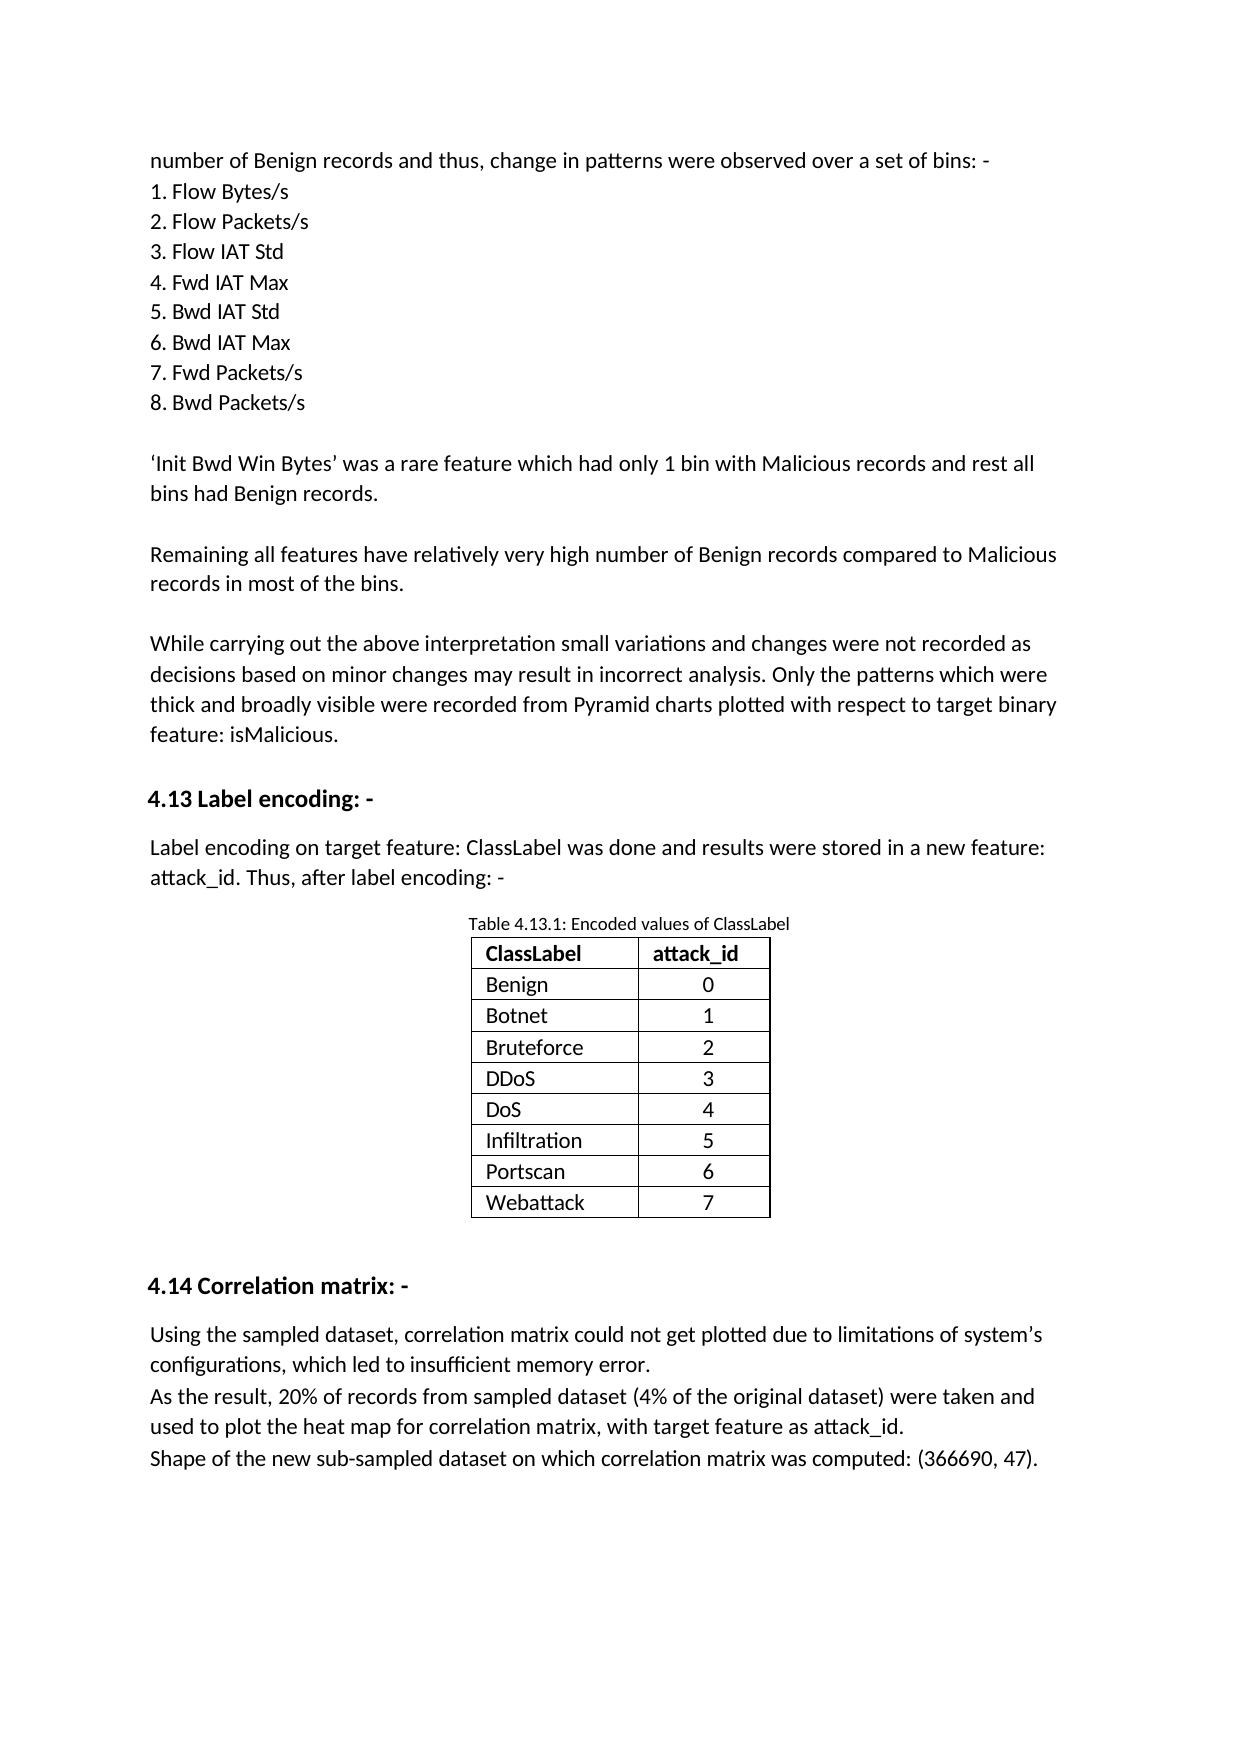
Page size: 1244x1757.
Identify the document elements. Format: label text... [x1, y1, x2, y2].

table_cell Benign [472, 969, 638, 999]
list Flow Bytes/s [150, 177, 1170, 205]
table_cell Infiltration [472, 1125, 638, 1155]
table_cell DoS [472, 1094, 638, 1123]
table_cell 6 [639, 1156, 769, 1186]
text ‘Init Bwd Win Bytes’ was a rare feature which had only 1 bin with Malicious records and rest all bins had Benign records. [150, 449, 1074, 507]
text configurations, which led to insufficient memory error. [150, 1350, 1170, 1378]
table_cell 0 [639, 969, 769, 999]
table_header attack_id [639, 938, 769, 968]
table_cell 4 [639, 1094, 769, 1123]
list Fwd Packets/s [150, 358, 1170, 386]
list Bwd IAT Max [150, 328, 1170, 356]
list Fwd IAT Max [150, 268, 1170, 296]
subtitle Correlation matrix: - [147, 1270, 1170, 1301]
text Shape of the new sub-sampled dataset on which correlation matrix was computed: (366690, 47). [150, 1444, 1170, 1472]
text Using the sampled dataset, correlation matrix could not get plotted due to limitations of system’s [150, 1320, 1170, 1348]
table_cell 7 [639, 1187, 769, 1217]
table_cell 3 [639, 1063, 769, 1093]
text Remaining all features have relatively very high number of Benign records compared to Malicious records in most of the bins. [150, 540, 1074, 597]
table_cell Webattack [472, 1187, 638, 1217]
table_cell Bruteforce [472, 1032, 638, 1062]
text Label encoding on target feature: ClassLabel was done and results were stored in a new feature: attack_id. Thus, after label encoding: - [150, 833, 1116, 891]
table_cell 2 [639, 1032, 769, 1062]
list Bwd Packets/s [150, 388, 1170, 417]
text number of Benign records and thus, change in patterns were observed over a set of bins: - [150, 147, 1170, 175]
table_cell DDoS [472, 1063, 638, 1093]
list Flow Packets/s [150, 207, 1170, 235]
list Flow IAT Std [150, 237, 1170, 265]
table_cell 5 [639, 1125, 769, 1155]
table_cell Portscan [472, 1156, 638, 1186]
text While carrying out the above interpretation small variations and changes were not recorded as decisions based on minor changes may result in incorrect analysis. Only the patterns which were thick and broadly visible were recorded from Pyramid charts plotted with respect to target binary feature: isMalicious. [150, 629, 1074, 748]
text As the result, 20% of records from sampled dataset (4% of the original dataset) were taken and used to plot the heat map for correlation matrix, with target feature as attack_id. [150, 1382, 1074, 1440]
table_cell Botnet [472, 1000, 638, 1031]
subtitle Label encoding: - [147, 783, 1170, 814]
table_cell 1 [639, 1000, 769, 1031]
list Bwd IAT Std [150, 297, 1170, 325]
table_header ClassLabel [472, 938, 638, 968]
text Table 4.13.1: Encoded values of ClassLabel [131, 912, 1127, 935]
